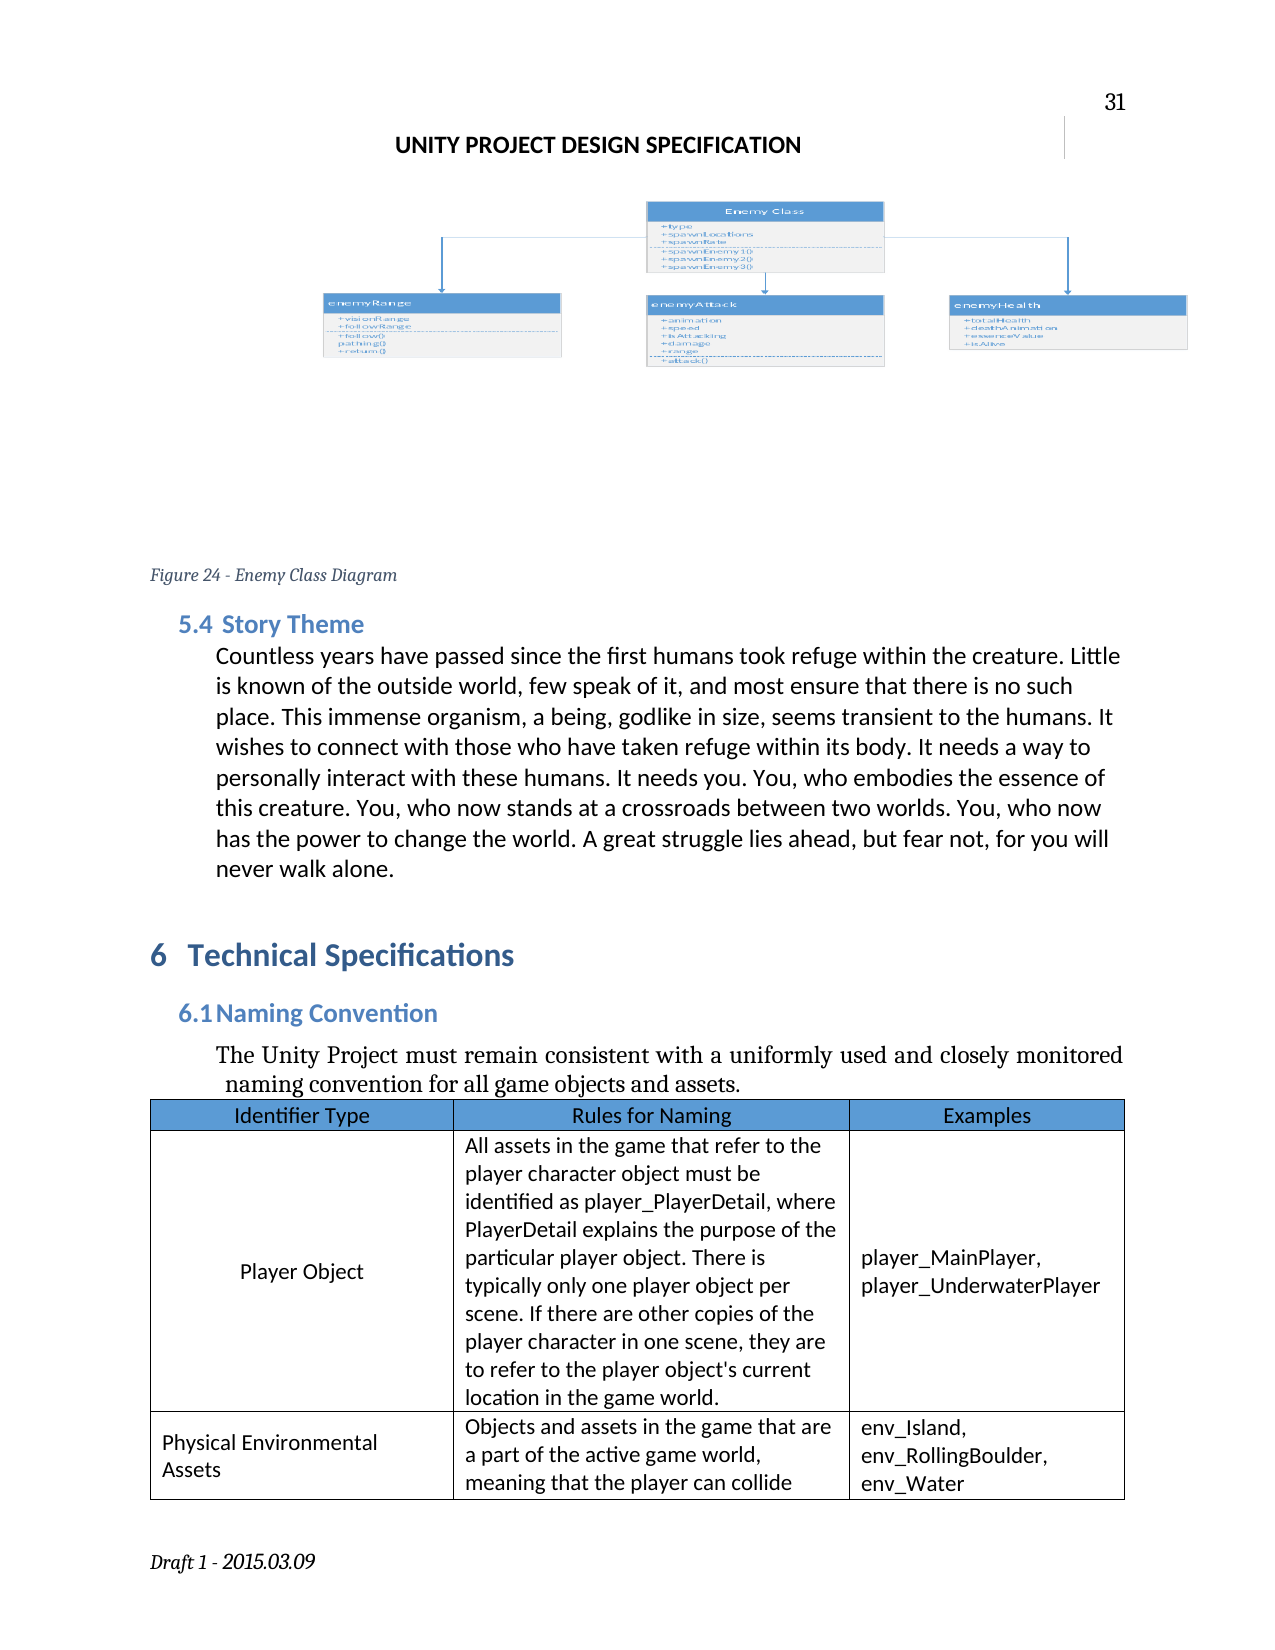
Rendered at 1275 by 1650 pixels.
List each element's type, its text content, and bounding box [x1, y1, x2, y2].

table_header Examples [850, 1100, 1124, 1130]
text Figure 24 - Enemy Class Diagram [150, 564, 1125, 586]
text The Unity Project must remain consistent with a uniformly used and closely monitored naming convention for all game objects and assets. [216, 1041, 1125, 1099]
table_cell All assets in the game that refer to the player character object must be identified as player_PlayerDetail, where PlayerDetail explains the purpose of the particular player object. There is typically only one player object per scene. If there are other copies of the player character in one scene, they are to refer to the player object's current location in the game world. [454, 1131, 849, 1411]
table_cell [151, 1412, 453, 1499]
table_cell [850, 1412, 1124, 1499]
subtitle Naming Convention [178, 996, 1125, 1029]
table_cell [454, 1412, 849, 1499]
subtitle Technical Specifications [150, 934, 1125, 975]
table_header Identifier Type [151, 1100, 453, 1130]
table_header Rules for Naming [454, 1100, 849, 1130]
table_cell Player Object [151, 1131, 453, 1411]
table_cell player_MainPlayer, player_UnderwaterPlayer [850, 1131, 1124, 1411]
subtitle Story Theme [178, 607, 1125, 640]
list Countless years have passed since the first humans took refuge within the creature. Little is known of the outside world, few speak of it, and most ensure that there is no such place. This immense organism, a being, godlike in size, seems transient to the humans. It wishes to connect with those who have taken refuge within its body. It needs a way to personally interact with these humans. It needs you. You, who embodies the essence of this creature. You, who now stands at a crossroads between two worlds. You, who now has the power to change the world. A great struggle lies ahead, but fear not, for you will never walk alone. [216, 640, 1125, 884]
